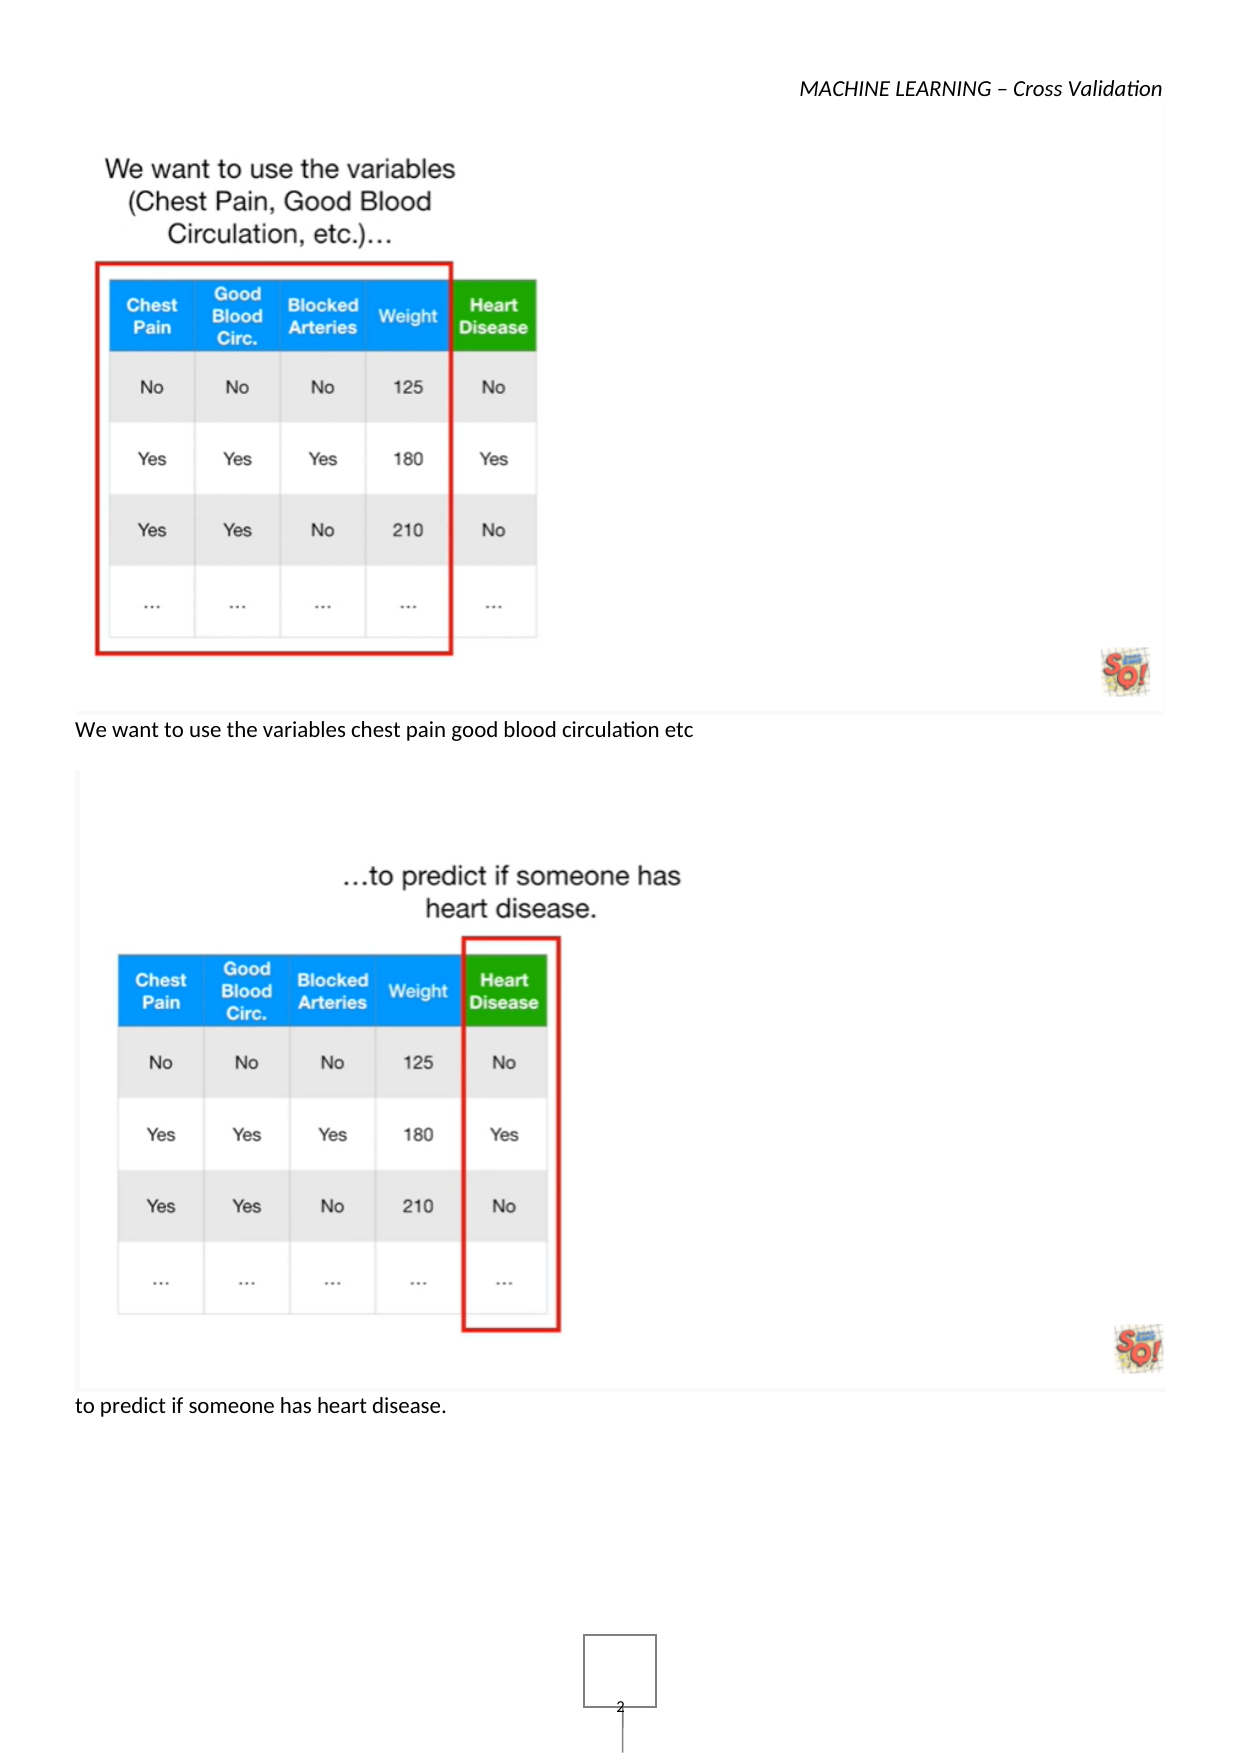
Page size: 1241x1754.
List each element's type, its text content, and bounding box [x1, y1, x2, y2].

picture [75, 101, 1166, 715]
text We want to use the variables chest pain good blood circulation etc [75, 715, 1165, 743]
text to predict if someone has heart disease. [75, 1392, 1165, 1419]
picture [75, 770, 1166, 1392]
